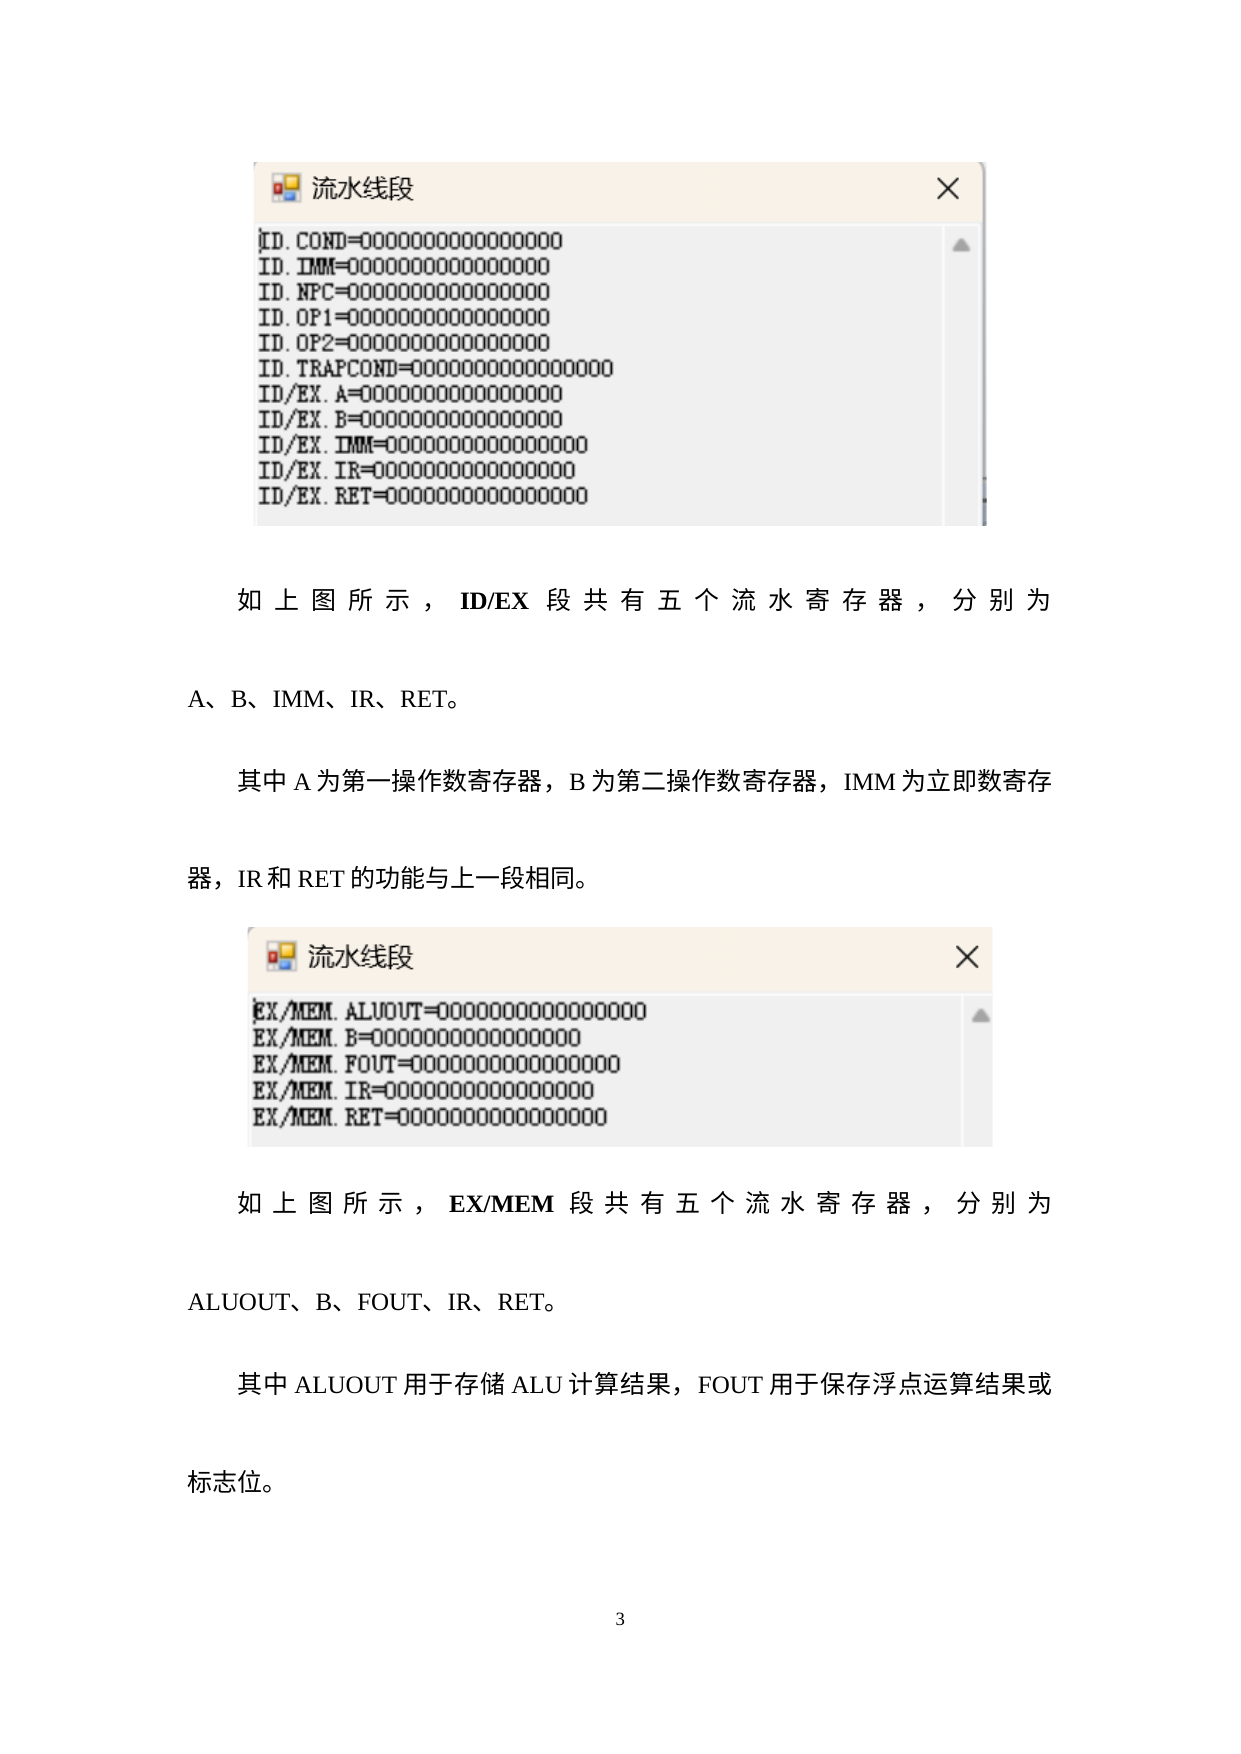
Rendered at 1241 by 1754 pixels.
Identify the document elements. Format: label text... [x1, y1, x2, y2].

picture [247, 927, 993, 1147]
text 如上图所示，EX/MEM段共有五个流水寄存器，分别为ALUOUT、B、FOUT、IR、RET。 [187, 1169, 1053, 1332]
picture [253, 162, 987, 526]
text 如上图所示，ID/EX段共有五个流水寄存器，分别为A、B、IMM、IR、RET。 [187, 566, 1053, 729]
text 其中A为第一操作数寄存器，B为第二操作数寄存器，IMM为立即数寄存器，IR和RET的功能与上一段相同。 [187, 747, 1053, 909]
text 其中ALUOUT用于存储ALU计算结果，FOUT用于保存浮点运算结果或标志位。 [187, 1350, 1053, 1513]
